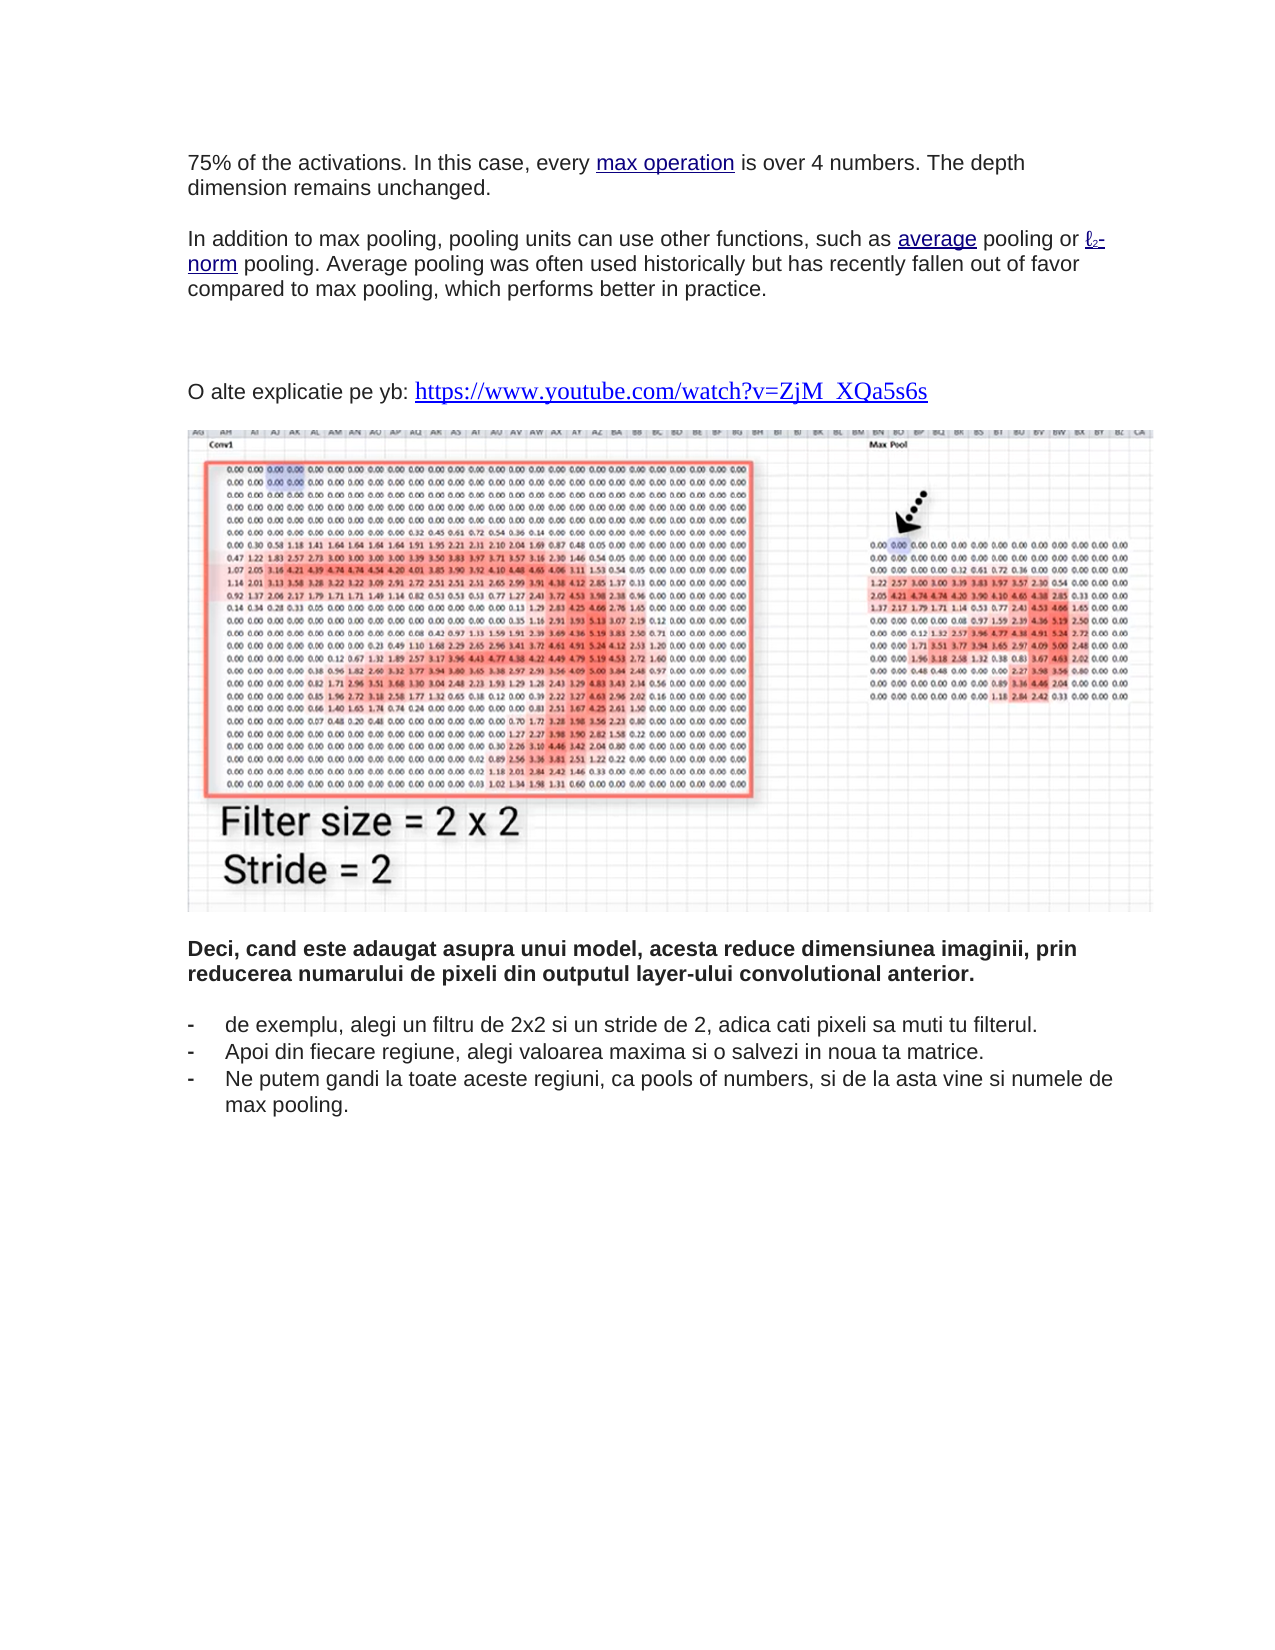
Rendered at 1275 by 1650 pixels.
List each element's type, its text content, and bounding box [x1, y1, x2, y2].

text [187, 150, 1125, 200]
picture [187, 430, 1154, 912]
text In addition to max pooling, pooling units can use other functions, such as average pooling or ℓ2-norm pooling. Average pooling was often used historically but has recently fallen out of favor compared to max pooling, which performs better in practice. [187, 225, 1125, 301]
list Ne putem gandi la toate aceste regiuni, ca pools of numbers, si de la asta vine si numele de max pooling. [187, 1065, 1125, 1117]
text O alte explicatie pe yb: https://www.youtube.com/watch?v=ZjM_XQa5s6s [187, 376, 1125, 405]
list de exemplu, alegi un filtru de 2x2 si un stride de 2, adica cati pixeli sa muti tu filterul. [187, 1012, 1125, 1038]
list Apoi din fiecare regiune, alegi valoarea maxima si o salvezi in noua ta matrice. [187, 1038, 1125, 1065]
text Deci, cand este adaugat asupra unui model, acesta reduce dimensiunea imaginii, prin reducerea numarului de pixeli din outputul layer-ului convolutional anterior. [187, 936, 1125, 987]
